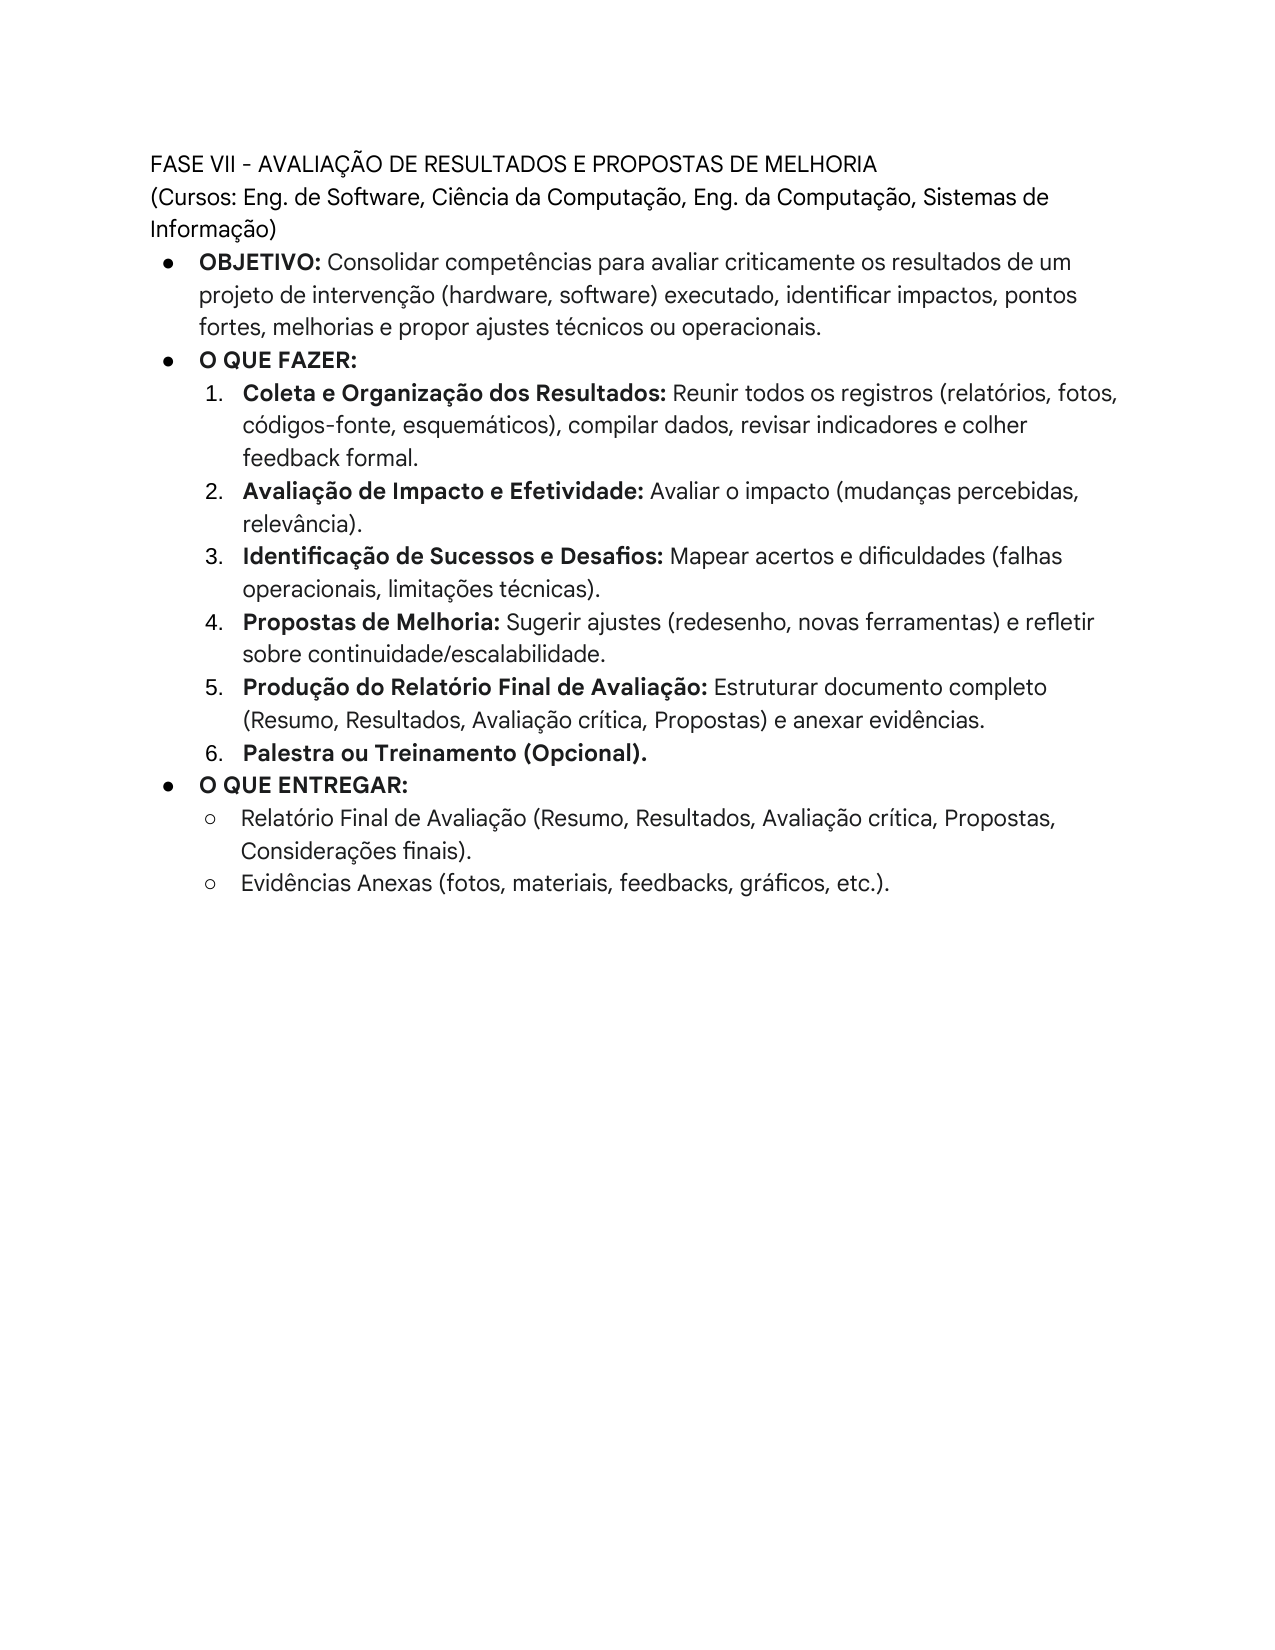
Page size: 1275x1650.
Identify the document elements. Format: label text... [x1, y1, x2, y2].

list O QUE ENTREGAR: [161, 771, 1125, 800]
list Relatório Final de Avaliação (Resumo, Resultados, Avaliação crítica, Propostas, Considerações finais). [203, 804, 1125, 866]
list Coleta e Organização dos Resultados: Reunir todos os registros (relatórios, fotos, códigos-fonte, esquemáticos), compilar dados, revisar indicadores e colher feedback formal. [205, 379, 1125, 473]
list O QUE FAZER: [161, 346, 1125, 375]
text (Cursos: Eng. de Software, Ciência da Computação, Eng. da Computação, Sistemas de Informação) [150, 183, 1125, 244]
list Evidências Anexas (fotos, materiais, feedbacks, gráficos, etc.). [203, 869, 1125, 898]
list Propostas de Melhoria: Sugerir ajustes (redesenho, novas ferramentas) e refletir sobre continuidade/escalabilidade. [205, 608, 1125, 669]
list OBJETIVO: Consolidar competências para avaliar criticamente os resultados de um projeto de intervenção (hardware, software) executado, identificar impactos, pontos fortes, melhorias e propor ajustes técnicos ou operacionais. [161, 248, 1125, 342]
list Palestra ou Treinamento (Opcional). [205, 739, 1125, 767]
list Identificação de Sucessos e Desafios: Mapear acertos e dificuldades (falhas operacionais, limitações técnicas). [205, 542, 1125, 604]
list Produção do Relatório Final de Avaliação: Estruturar documento completo (Resumo, Resultados, Avaliação crítica, Propostas) e anexar evidências. [205, 673, 1125, 735]
list Avaliação de Impacto e Efetividade: Avaliar o impacto (mudanças percebidas, relevância). [205, 477, 1125, 538]
text FASE VII - AVALIAÇÃO DE RESULTADOS E PROPOSTAS DE MELHORIA [150, 150, 1125, 179]
